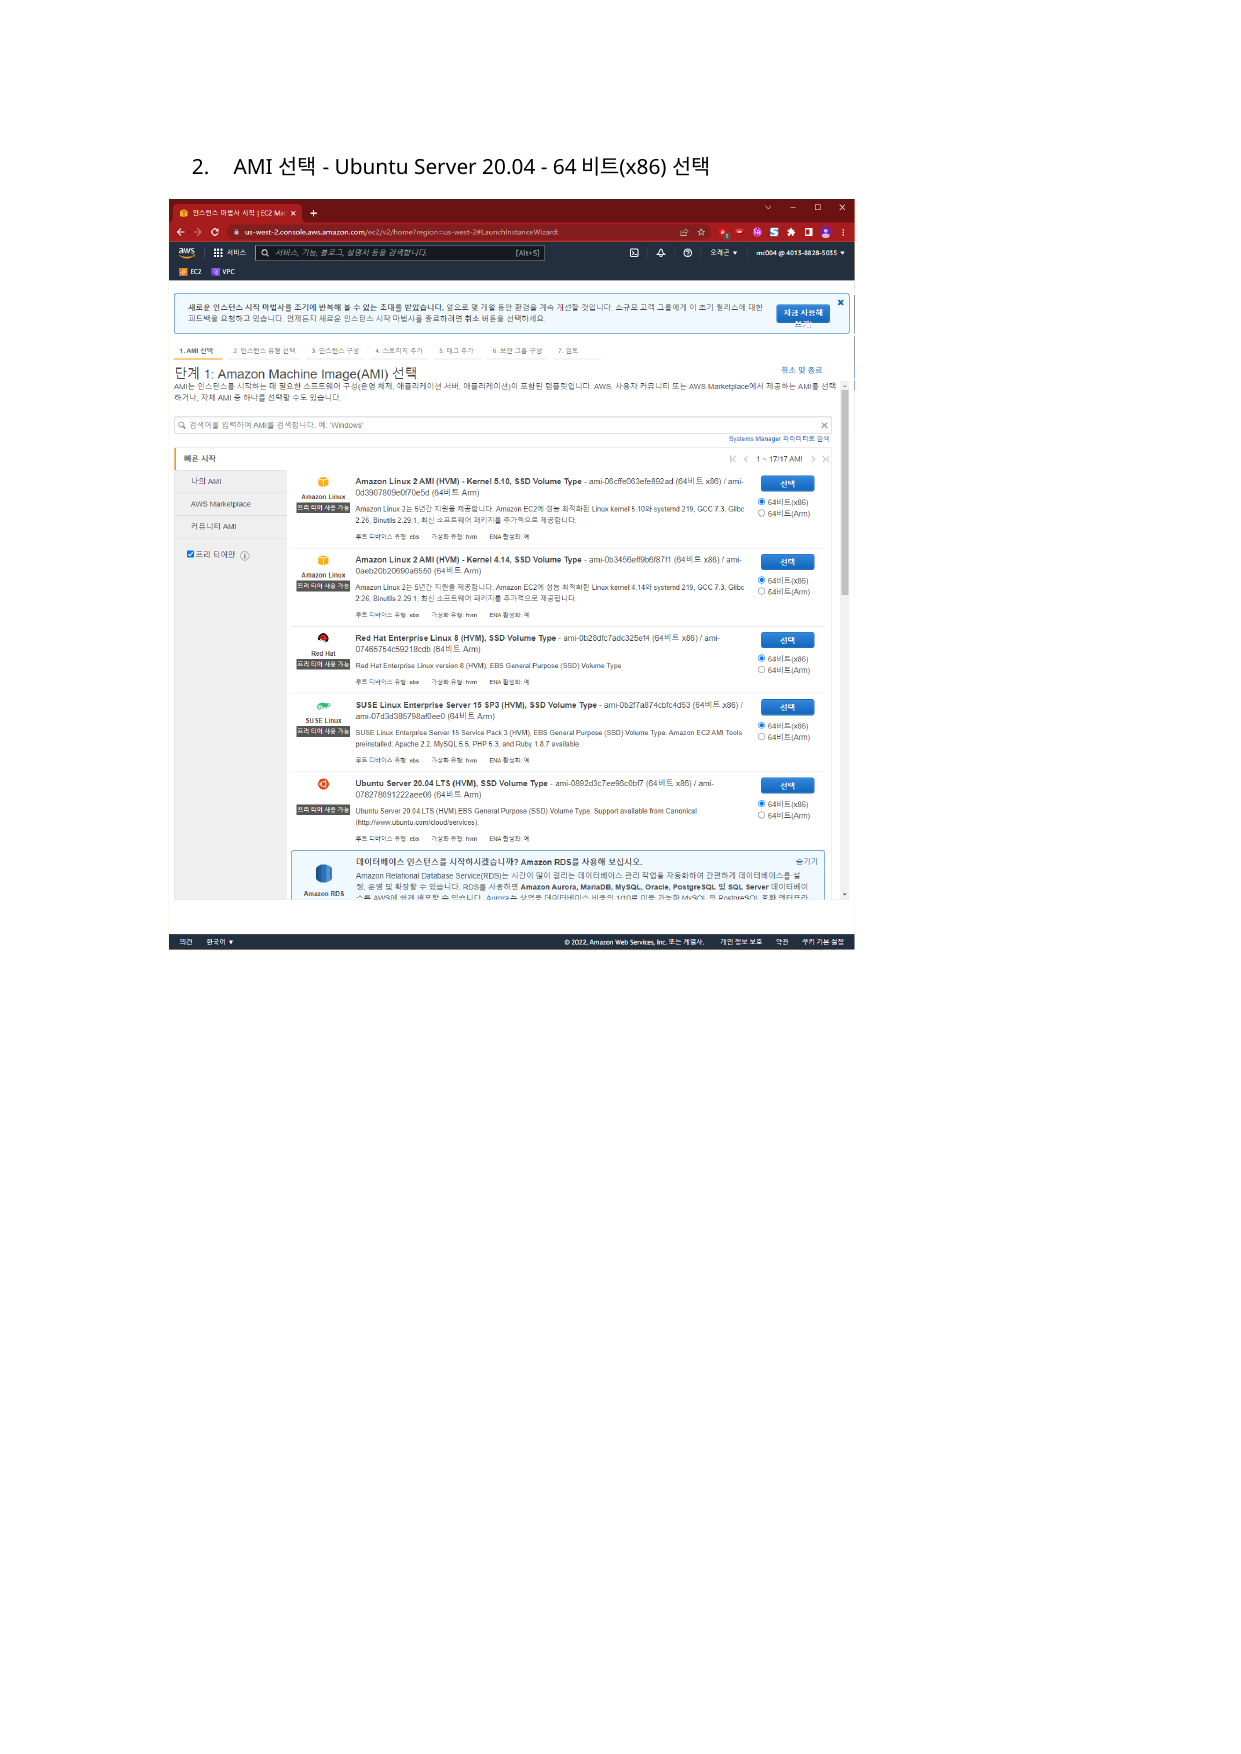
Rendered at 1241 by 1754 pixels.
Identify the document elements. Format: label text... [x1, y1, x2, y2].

subtitle AMI 선택 - Ubuntu Server 20.04 - 64비트(x86) 선택 [192, 150, 1090, 180]
